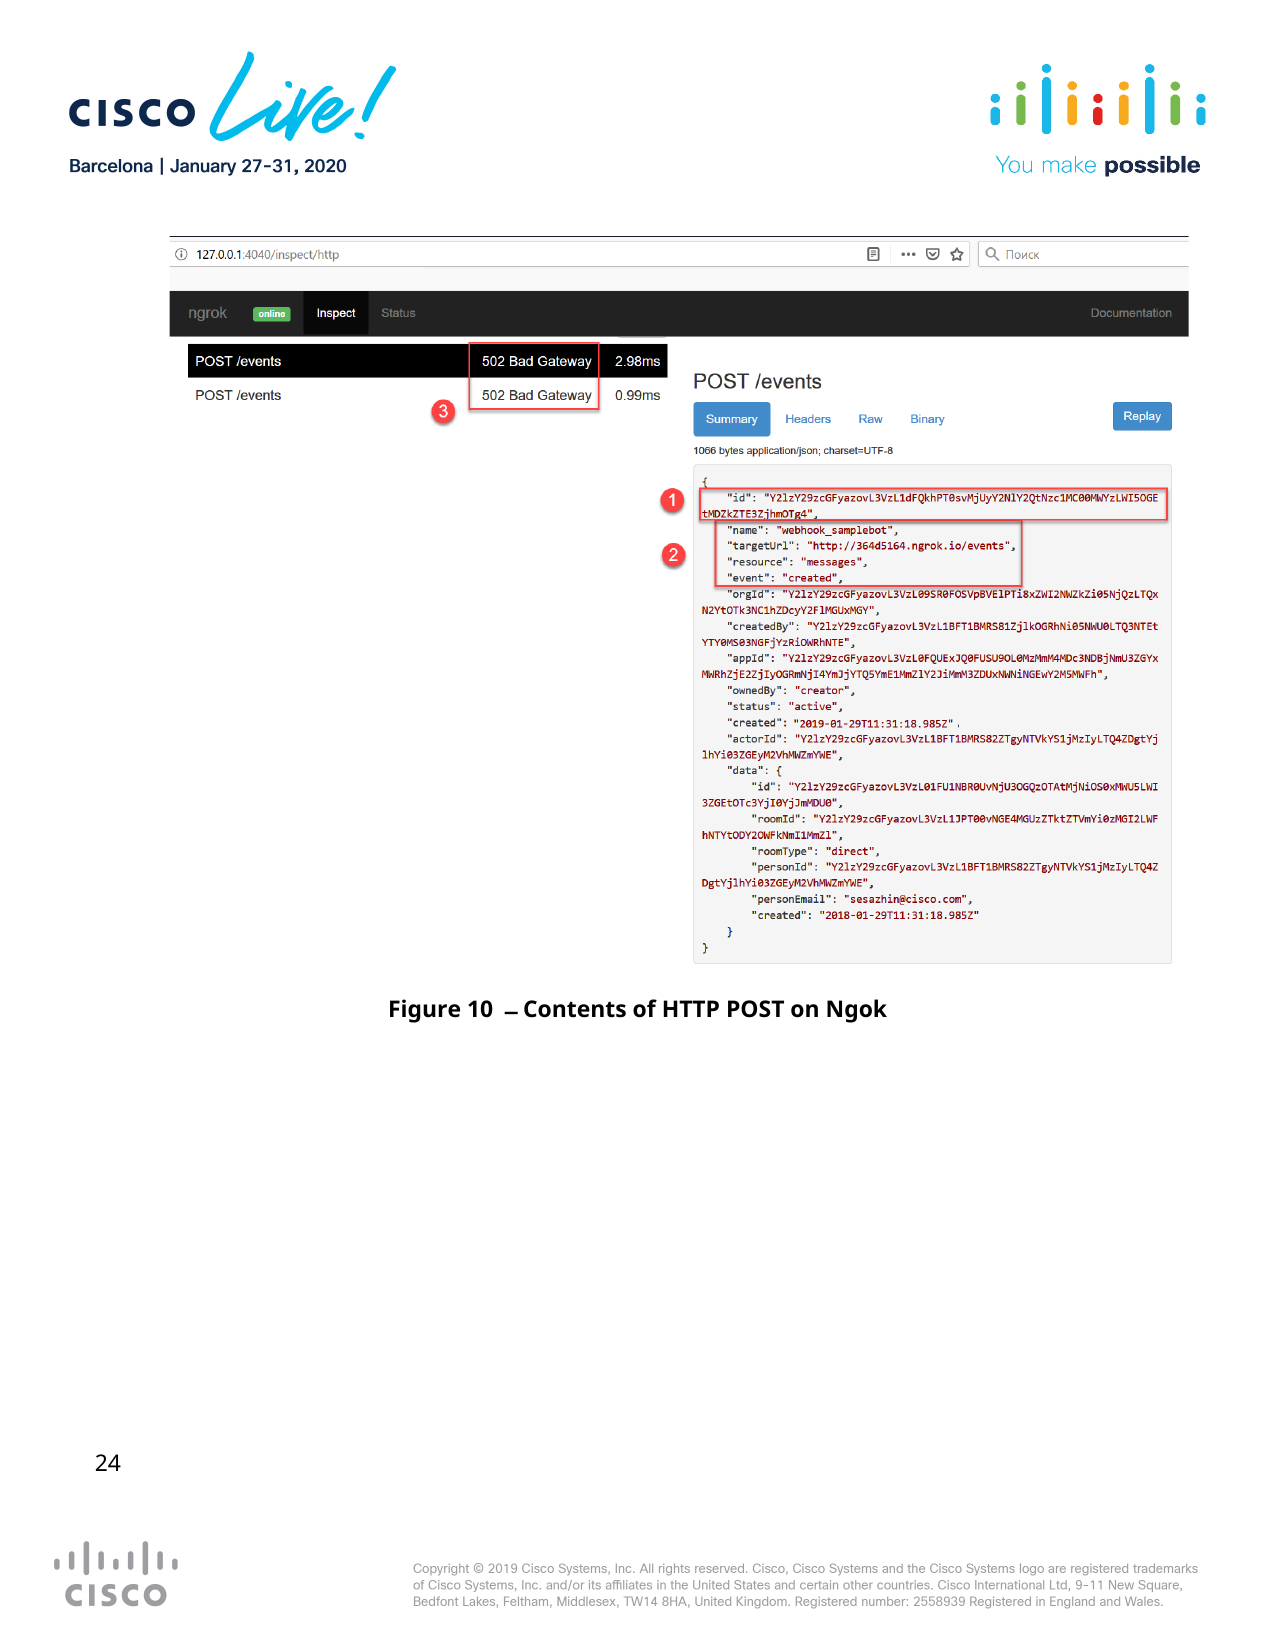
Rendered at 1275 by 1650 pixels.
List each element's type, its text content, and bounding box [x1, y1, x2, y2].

picture [5, 1502, 1246, 1647]
text Figure 10 ̶ Contents of HTTP POST on Ngok [94, 993, 1181, 1024]
picture [20, 0, 1265, 974]
